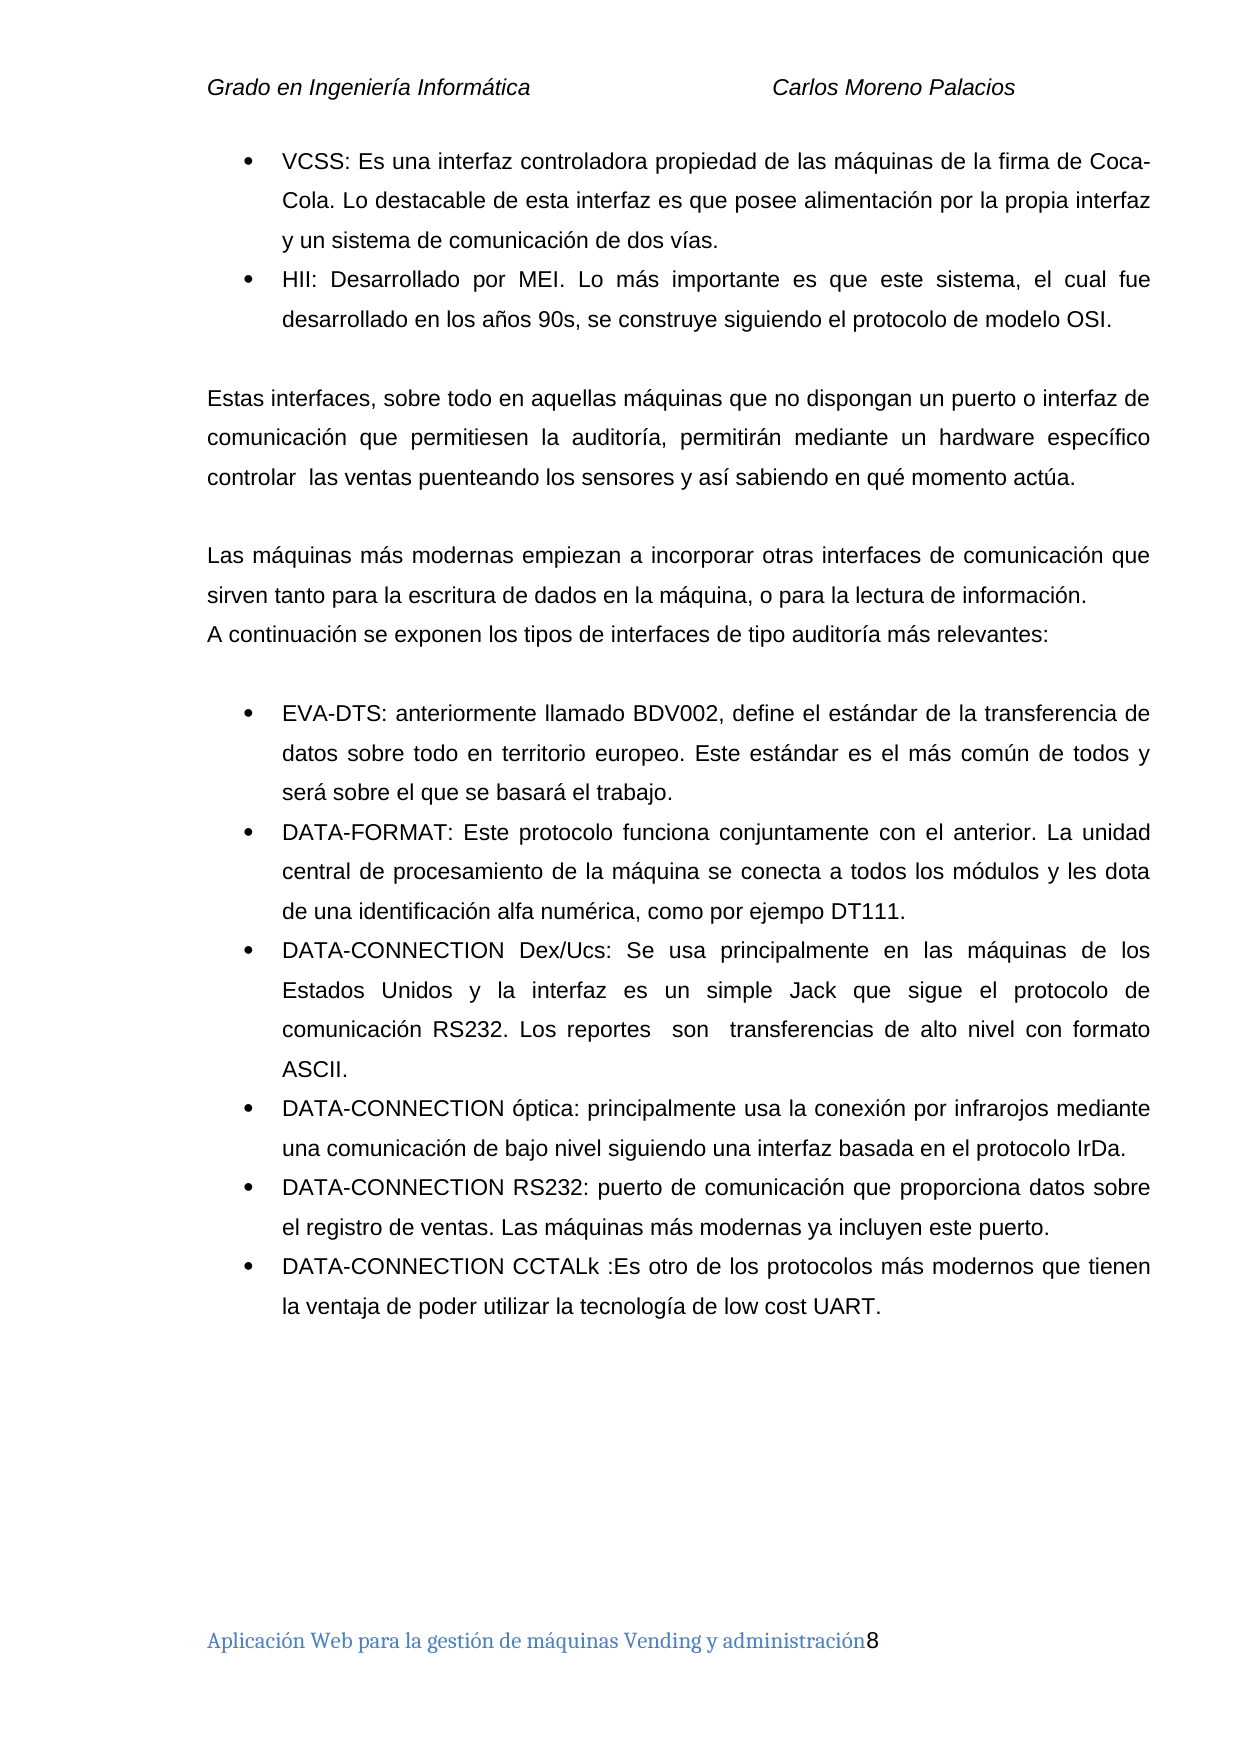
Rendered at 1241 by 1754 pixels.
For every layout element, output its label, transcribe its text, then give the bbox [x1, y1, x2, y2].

list EVA-DTS: anteriormente llamado BDV002, define el estándar de la transferencia de datos sobre todo en territorio europeo. Este estándar es el más común de todos y será sobre el que se basará el trabajo. [244, 700, 1152, 806]
list HII: Desarrollado por MEI. Lo más importante es que este sistema, el cual fue desarrollado en los años 90s, se construye siguiendo el protocolo de modelo OSI. [244, 266, 1152, 332]
list DATA-CONNECTION Dex/Ucs: Se usa principalmente en las máquinas de los Estados Unidos y la interfaz es un simple Jack que sigue el protocolo de comunicación RS232. Los reportes son transferencias de alto nivel con formato ASCII. [244, 937, 1152, 1082]
list DATA-FORMAT: Este protocolo funciona conjuntamente con el anterior. La unidad central de procesamiento de la máquina se conecta a todos los módulos y les dota de una identificación alfa numérica, como por ejempo DT111. [244, 819, 1152, 924]
list A continuación se exponen los tipos de interfaces de tipo auditoría más relevantes: [207, 621, 1152, 648]
list DATA-CONNECTION CCTALk :Es otro de los protocolos más modernos que tienen la ventaja de poder utilizar la tecnología de low cost UART. [244, 1253, 1152, 1319]
list DATA-CONNECTION óptica: principalmente usa la conexión por infrarojos mediante una comunicación de bajo nivel siguiendo una interfaz basada en el protocolo IrDa. [244, 1095, 1152, 1161]
list VCSS: Es una interfaz controladora propiedad de las máquinas de la firma de Coca-Cola. Lo destacable de esta interfaz es que posee alimentación por la propia interfaz y un sistema de comunicación de dos vías. [244, 148, 1152, 253]
list Estas interfaces, sobre todo en aquellas máquinas que no dispongan un puerto o interfaz de comunicación que permitiesen la auditoría, permitirán mediante un hardware específico controlar las ventas puenteando los sensores y así sabiendo en qué momento actúa. [207, 384, 1152, 490]
list DATA-CONNECTION RS232: puerto de comunicación que proporciona datos sobre el registro de ventas. Las máquinas más modernas ya incluyen este puerto. [244, 1174, 1152, 1240]
list Las máquinas más modernas empiezan a incorporar otras interfaces de comunicación que sirven tanto para la escritura de dados en la máquina, o para la lectura de información. [207, 542, 1152, 608]
